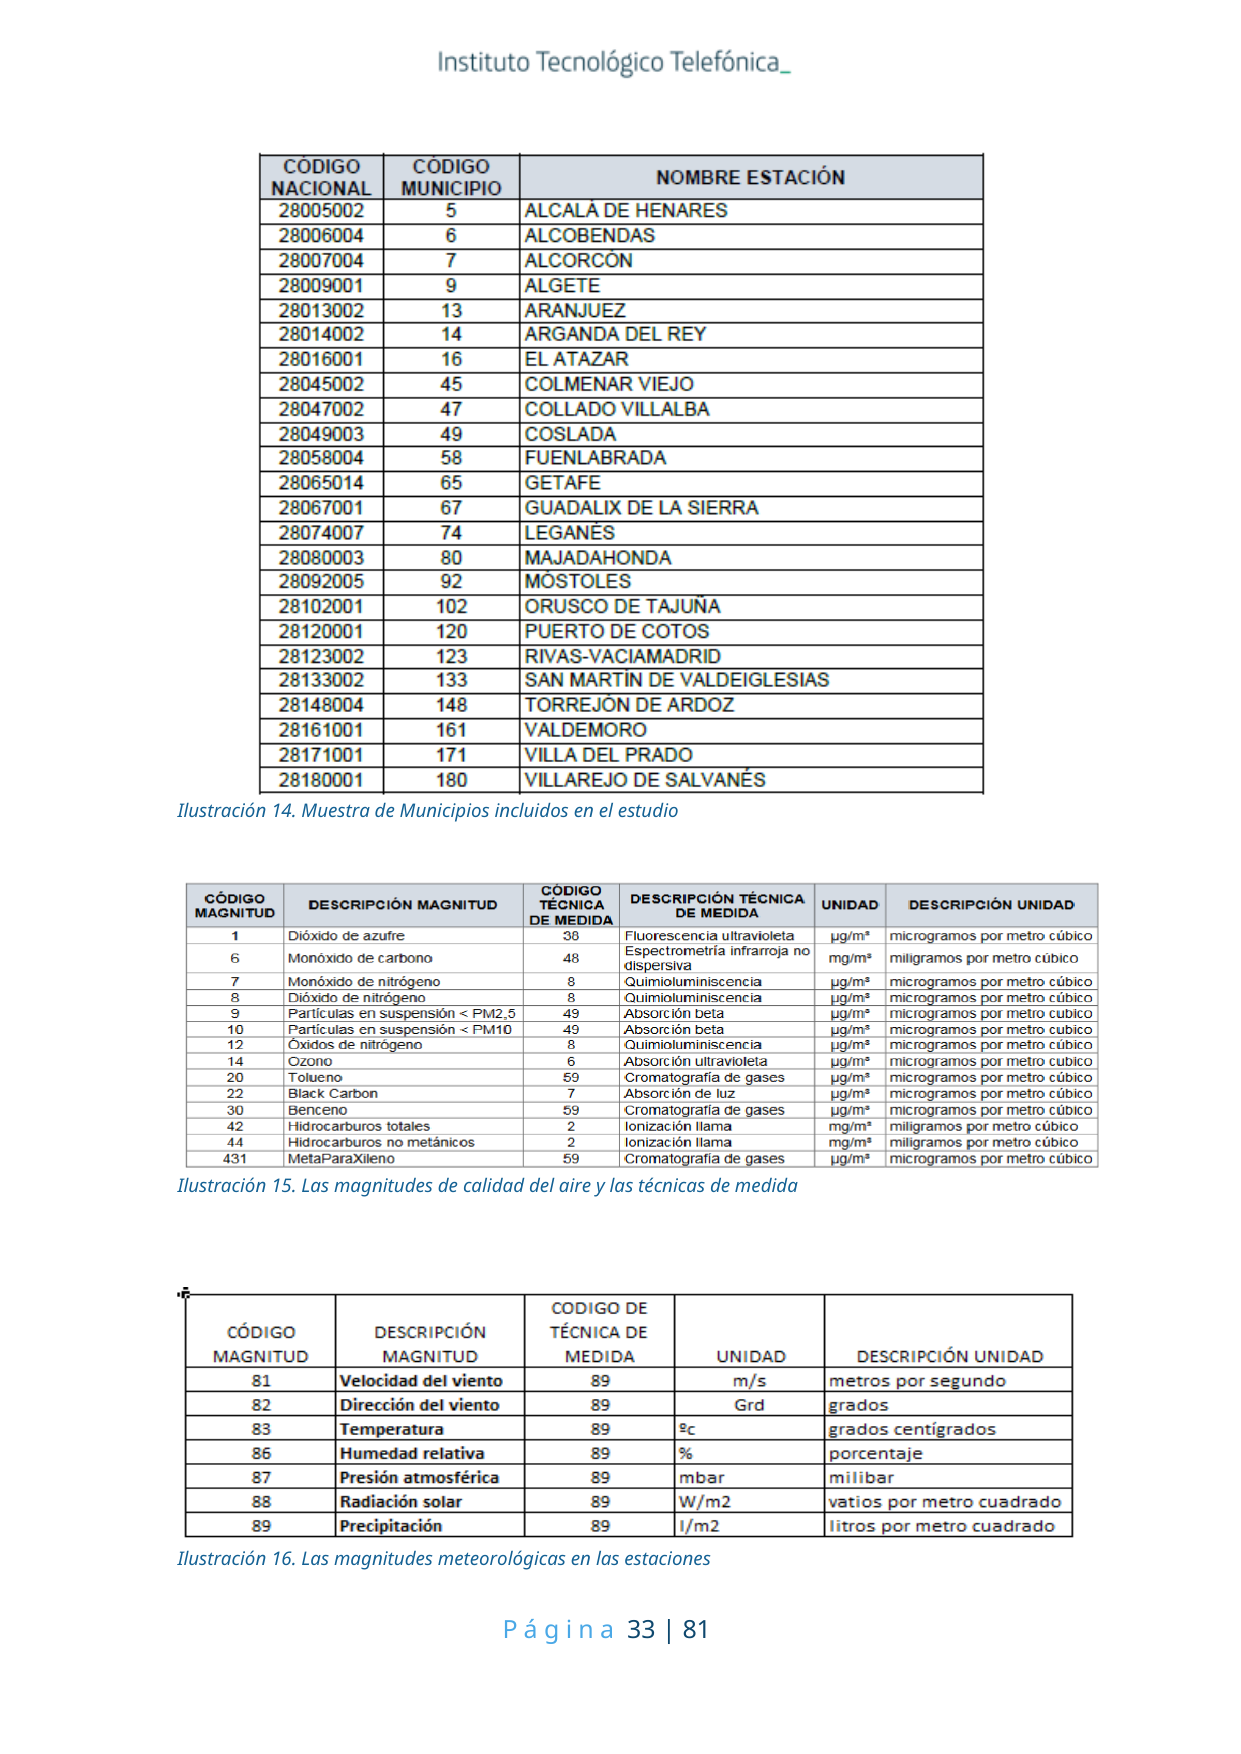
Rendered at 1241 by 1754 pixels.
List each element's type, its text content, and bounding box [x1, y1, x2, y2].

picture [177, 878, 1104, 1173]
picture [177, 1287, 1093, 1546]
picture [251, 147, 989, 798]
picture [433, 29, 807, 83]
